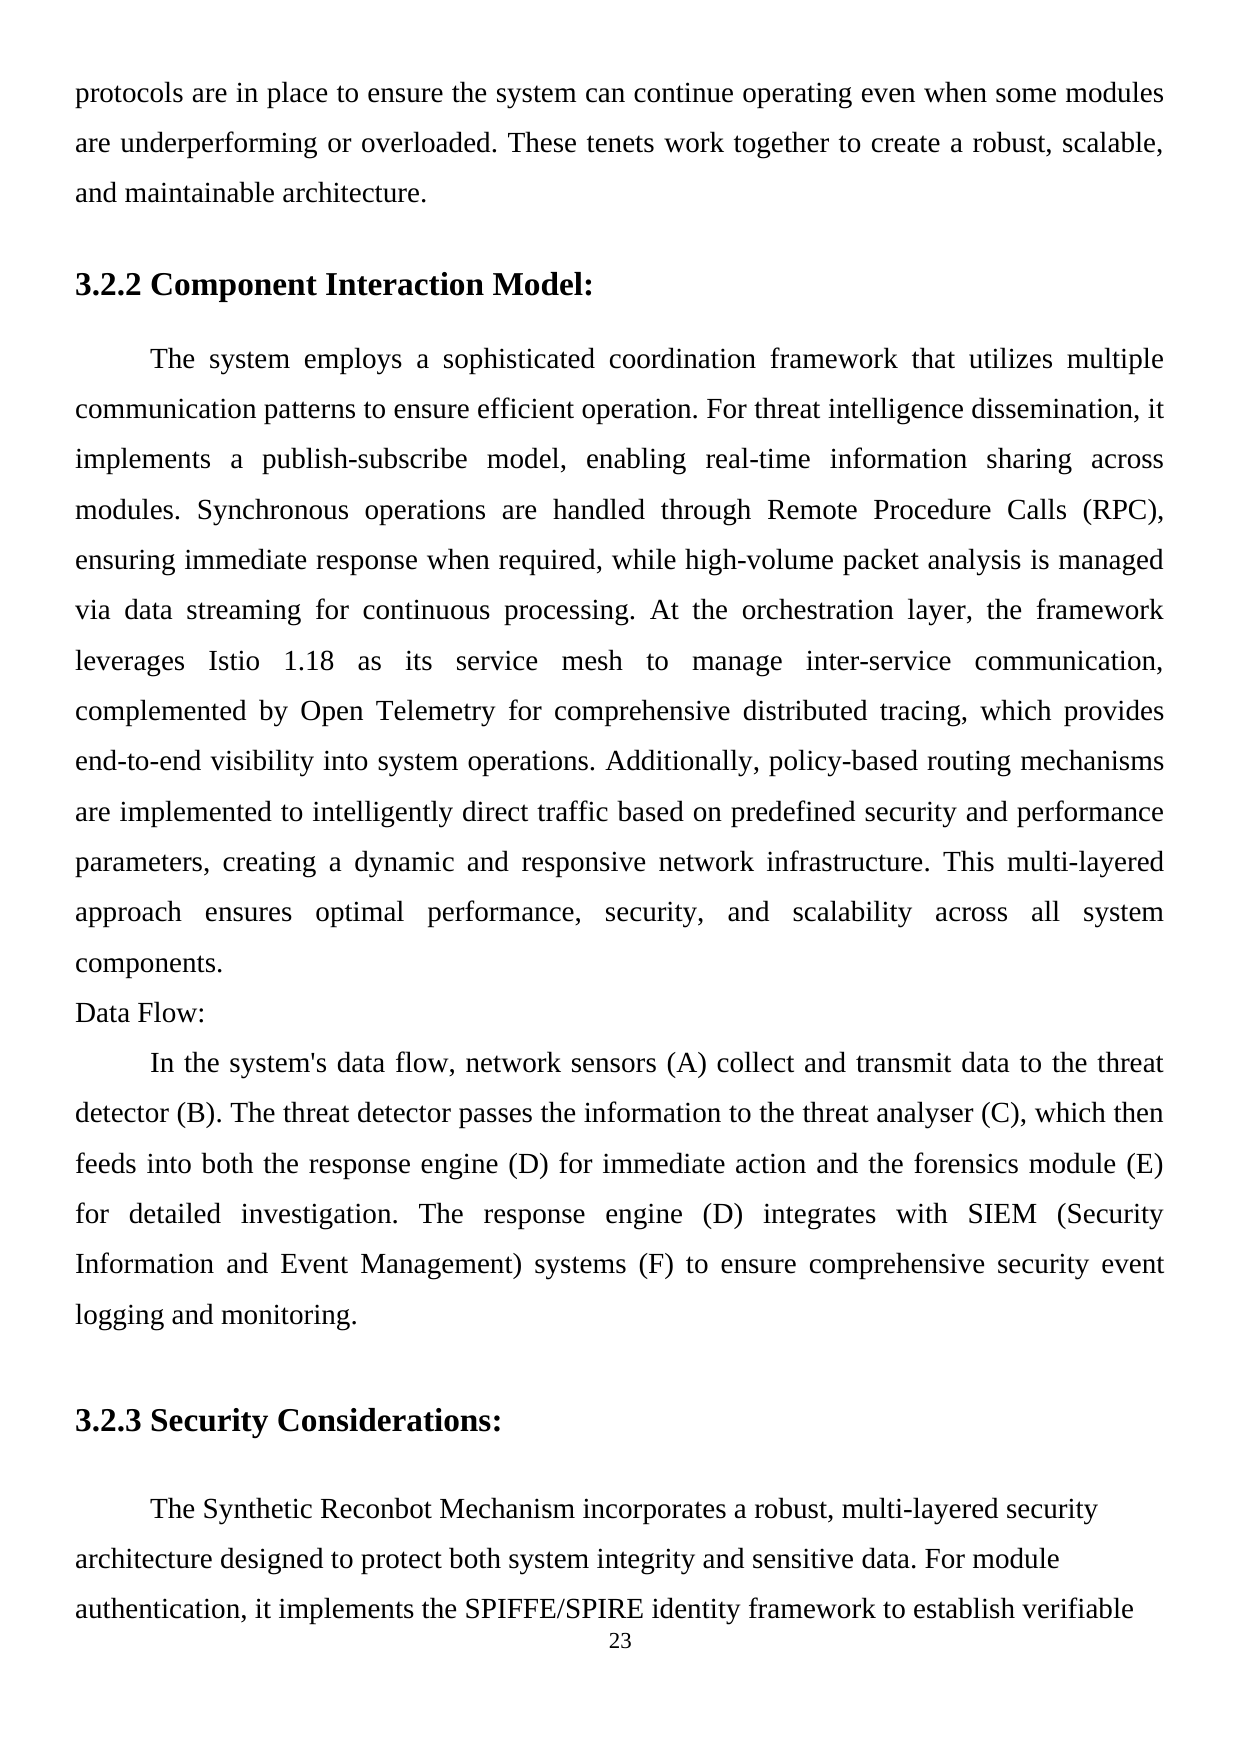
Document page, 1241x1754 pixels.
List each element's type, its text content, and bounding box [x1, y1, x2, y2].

text The system employs a sophisticated coordination framework that utilizes multiple communication patterns to ensure efficient operation. For threat intelligence dissemination, it implements a publish-subscribe model, enabling real-time information sharing across modules. Synchronous operations are handled through Remote Procedure Calls (RPC), ensuring immediate response when required, while high-volume packet analysis is managed via data streaming for continuous processing. At the orchestration layer, the framework leverages Istio 1.18 as its service mesh to manage inter-service communication, complemented by Open Telemetry for comprehensive distributed tracing, which provides end-to-end visibility into system operations. Additionally, policy-based routing mechanisms are implemented to intelligently direct traffic based on predefined security and performance parameters, creating a dynamic and responsive network infrastructure. This multi-layered approach ensures optimal performance, security, and scalability across all system components. [75, 341, 1165, 978]
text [75, 1491, 1165, 1625]
text Data Flow: [75, 995, 1165, 1028]
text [75, 75, 1165, 209]
text In the system's data flow, network sensors (A) collect and transmit data to the threat detector (B). The threat detector passes the information to the threat analyser (C), which then feeds into both the response engine (D) for immediate action and the forensics module (E) for detailed investigation. The response engine (D) integrates with SIEM (Security Information and Event Management) systems (F) to ensure comprehensive security event logging and monitoring. [75, 1045, 1165, 1330]
text 3.2.3 Security Considerations: [75, 1347, 1165, 1438]
text 3.2.2 Component Interaction Model: [75, 264, 1165, 303]
